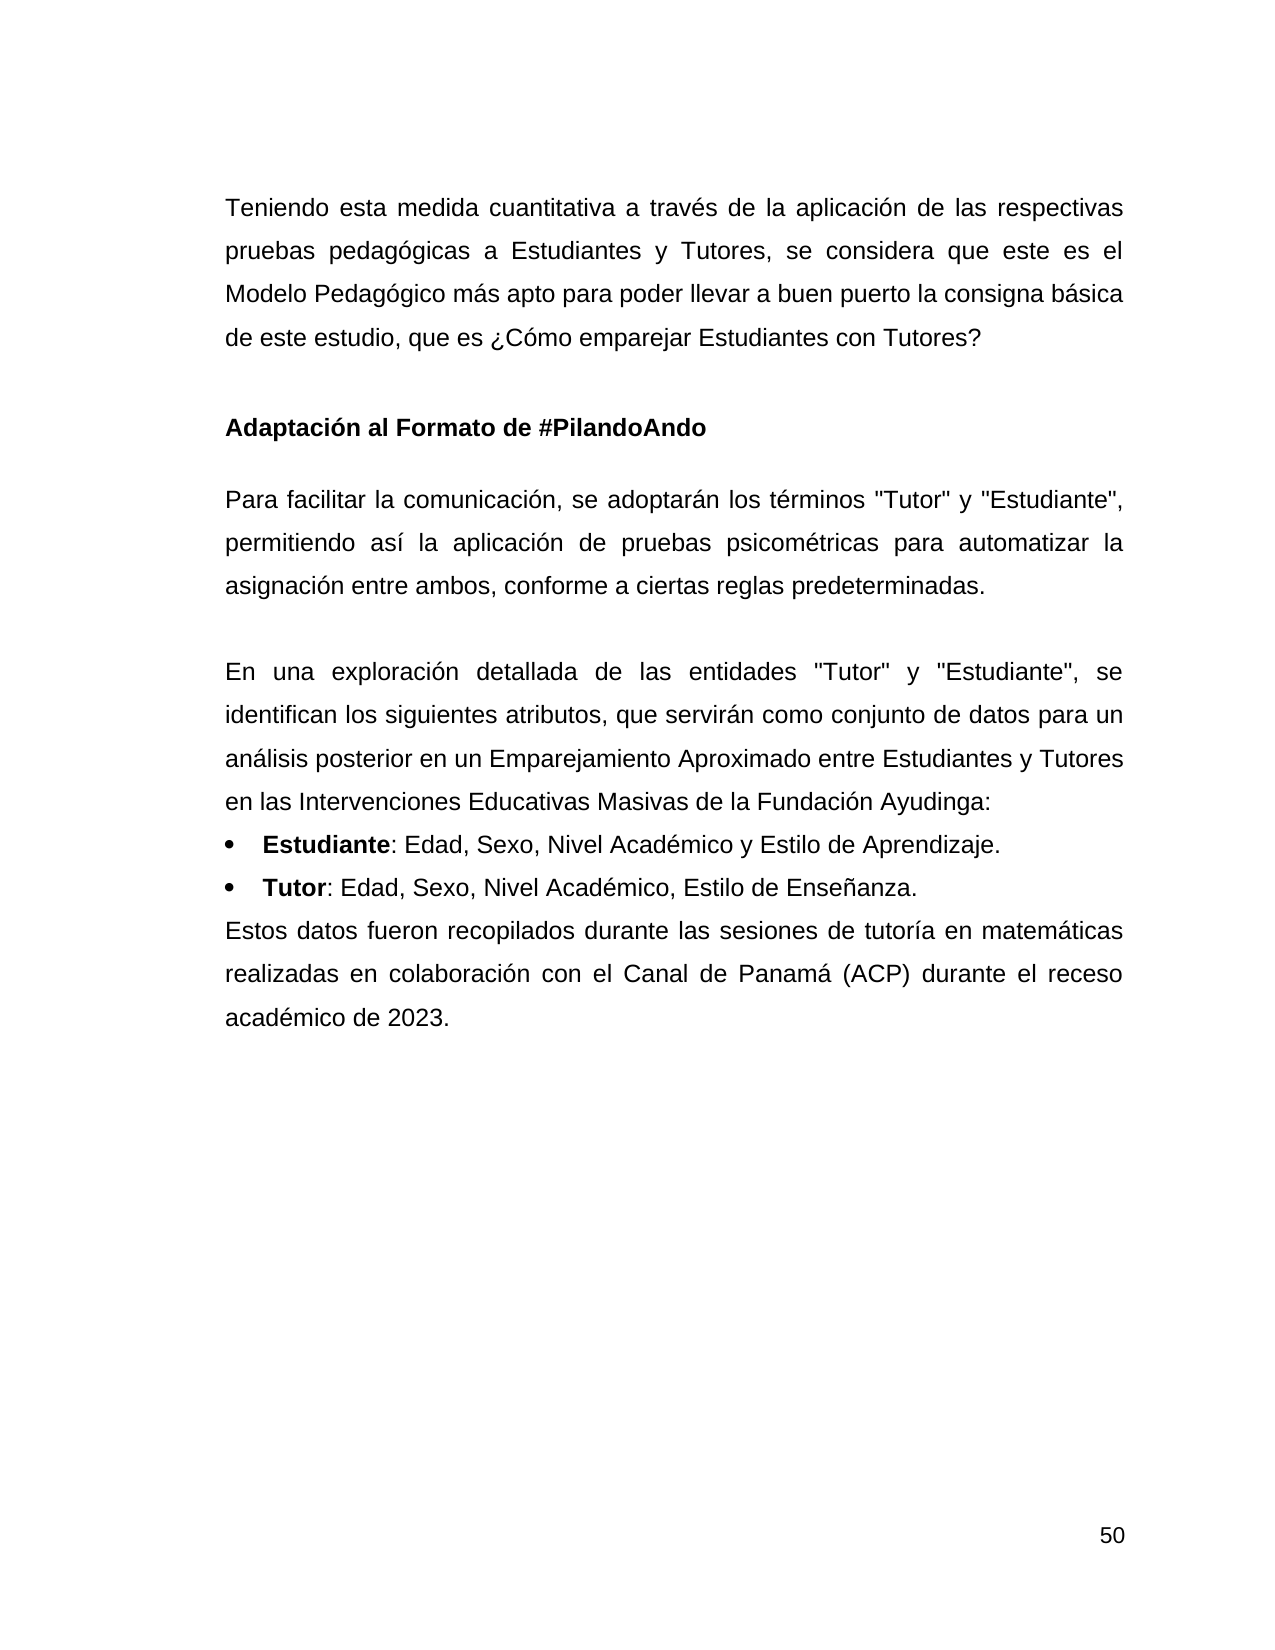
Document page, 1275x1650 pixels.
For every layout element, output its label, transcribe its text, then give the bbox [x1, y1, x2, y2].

text Para facilitar la comunicación, se adoptarán los términos "Tutor" y "Estudiante", permitiendo así la aplicación de pruebas psicométricas para automatizar la asignación entre ambos, conforme a ciertas reglas predeterminadas. [225, 485, 1125, 600]
subtitle Adaptación al Formato de #PilandoAndo [225, 413, 1125, 442]
text En una exploración detallada de las entidades "Tutor" y "Estudiante", se identifican los siguientes atributos, que servirán como conjunto de datos para un análisis posterior en un Emparejamiento Aproximado entre Estudiantes y Tutores en las Intervenciones Educativas Masivas de la Fundación Ayudinga: [225, 657, 1125, 815]
list Estudiante: Edad, Sexo, Nivel Académico y Estilo de Aprendizaje. [225, 830, 1125, 859]
text Estos datos fueron recopilados durante las sesiones de tutoría en matemáticas realizadas en colaboración con el Canal de Panamá (ACP) durante el receso académico de 2023. [225, 916, 1125, 1031]
list Tutor: Edad, Sexo, Nivel Académico, Estilo de Enseñanza. [225, 873, 1125, 902]
text Teniendo esta medida cuantitativa a través de la aplicación de las respectivas pruebas pedagógicas a Estudiantes y Tutores, se considera que este es el Modelo Pedagógico más apto para poder llevar a buen puerto la consigna básica de este estudio, que es ¿Cómo emparejar Estudiantes con Tutores? [225, 193, 1125, 351]
